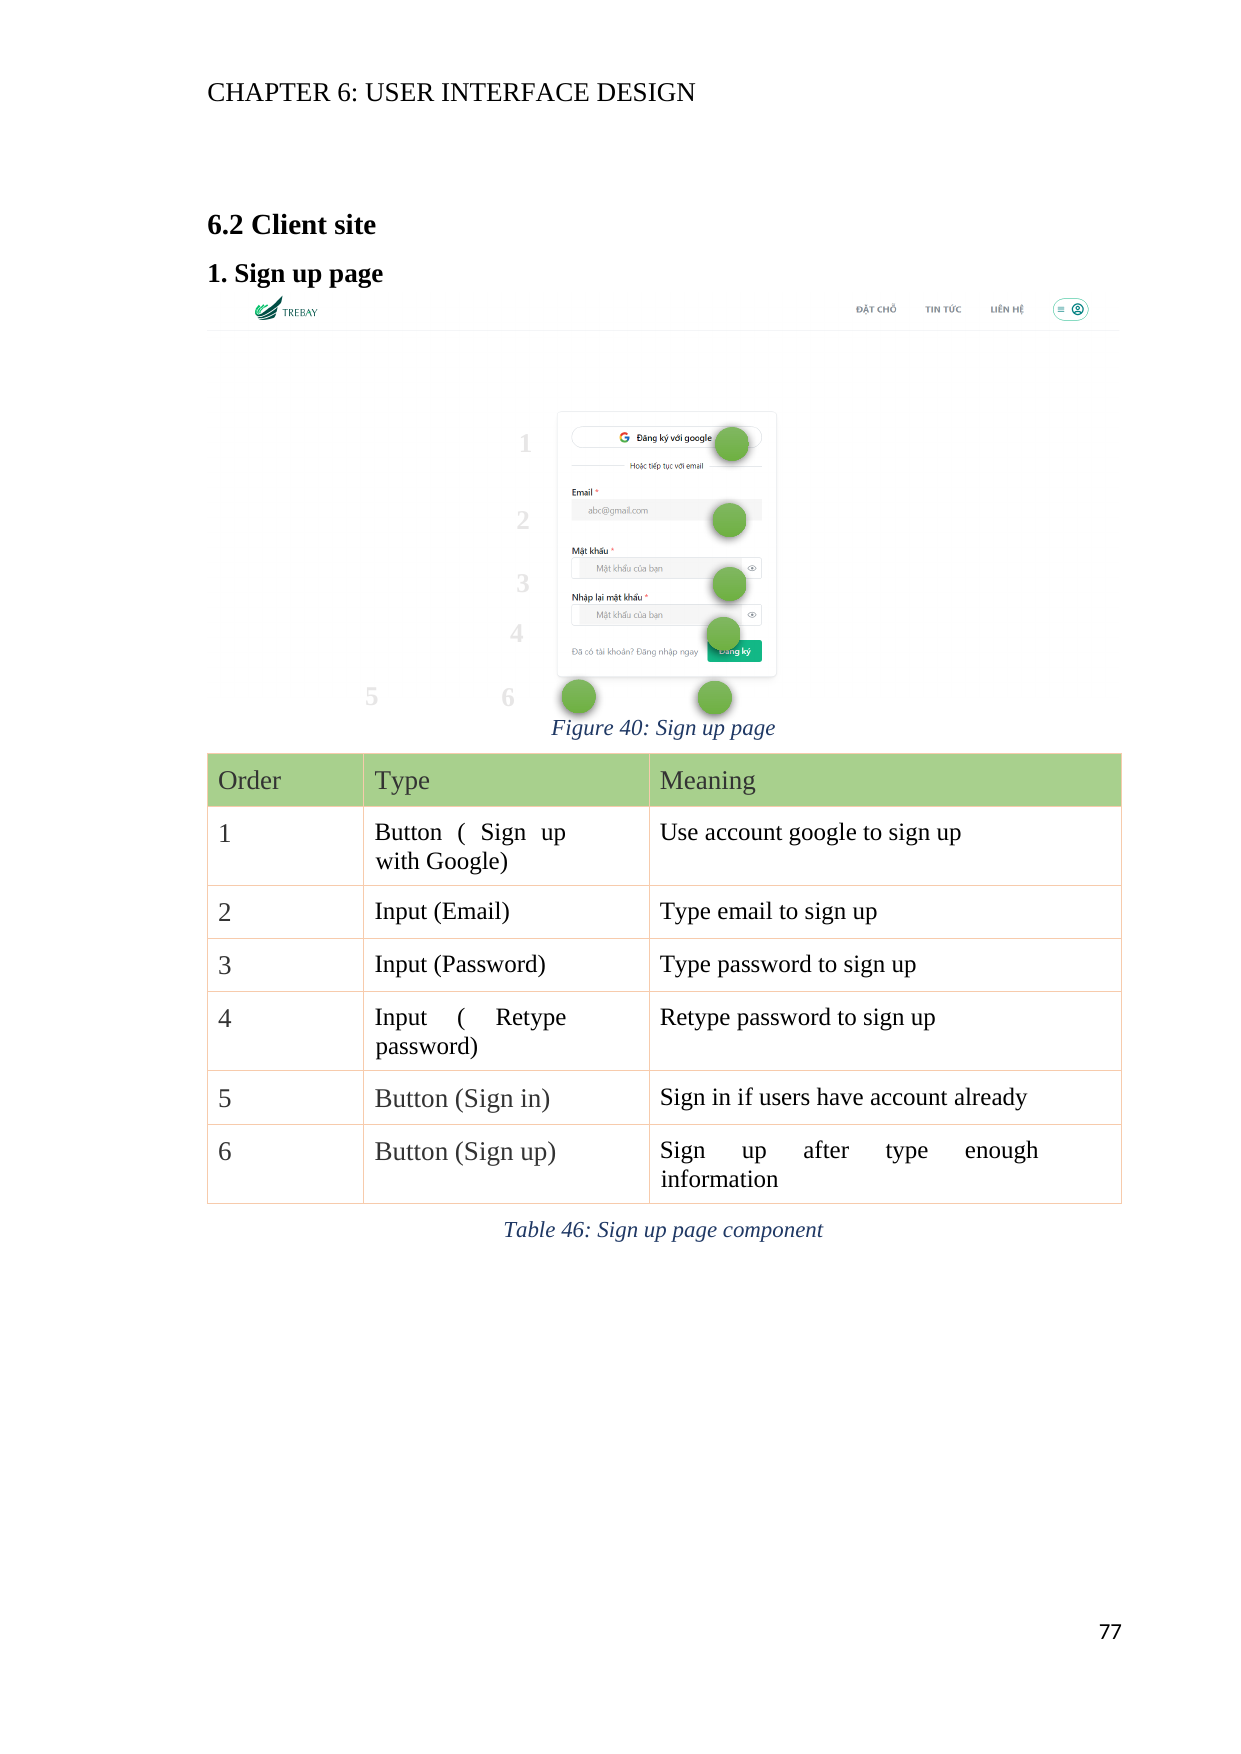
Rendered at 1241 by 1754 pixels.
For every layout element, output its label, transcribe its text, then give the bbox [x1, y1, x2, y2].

text Figure 40: Sign up page [207, 714, 716, 740]
table_header Order [208, 754, 363, 806]
table_cell Input ( Retype password) [364, 992, 649, 1070]
table_cell Input (Email) [364, 886, 649, 938]
table_cell Button (Sign in) [364, 1071, 649, 1123]
text Figure 40: Sign up page [715, 714, 1122, 740]
table_cell 6 [208, 1125, 363, 1203]
table_cell 5 [208, 1071, 363, 1123]
table_cell Button ( Sign up with Google) [364, 807, 649, 885]
table_cell Button (Sign up) [364, 1125, 649, 1203]
table_header Meaning [650, 754, 1121, 806]
table_cell Type email to sign up [650, 886, 1121, 938]
table_cell 1 [208, 807, 363, 885]
table_cell Sign up after type enough information [650, 1125, 1121, 1203]
table_header Type [364, 754, 649, 806]
text Table 46: Sign up page component [207, 1216, 1122, 1243]
text 1. Sign up page [207, 257, 1049, 288]
table_cell 3 [208, 939, 363, 991]
table_cell Input (Password) [364, 939, 649, 991]
picture [207, 292, 1120, 698]
table_cell 4 [208, 992, 363, 1070]
subtitle 6.2 Client site [207, 207, 1122, 241]
table_cell Sign in if users have account already [650, 1071, 1121, 1123]
table_cell Use account google to sign up [650, 807, 1121, 885]
table_cell Retype password to sign up [650, 992, 1121, 1070]
table_cell 2 [208, 886, 363, 938]
table_cell Type password to sign up [650, 939, 1121, 991]
